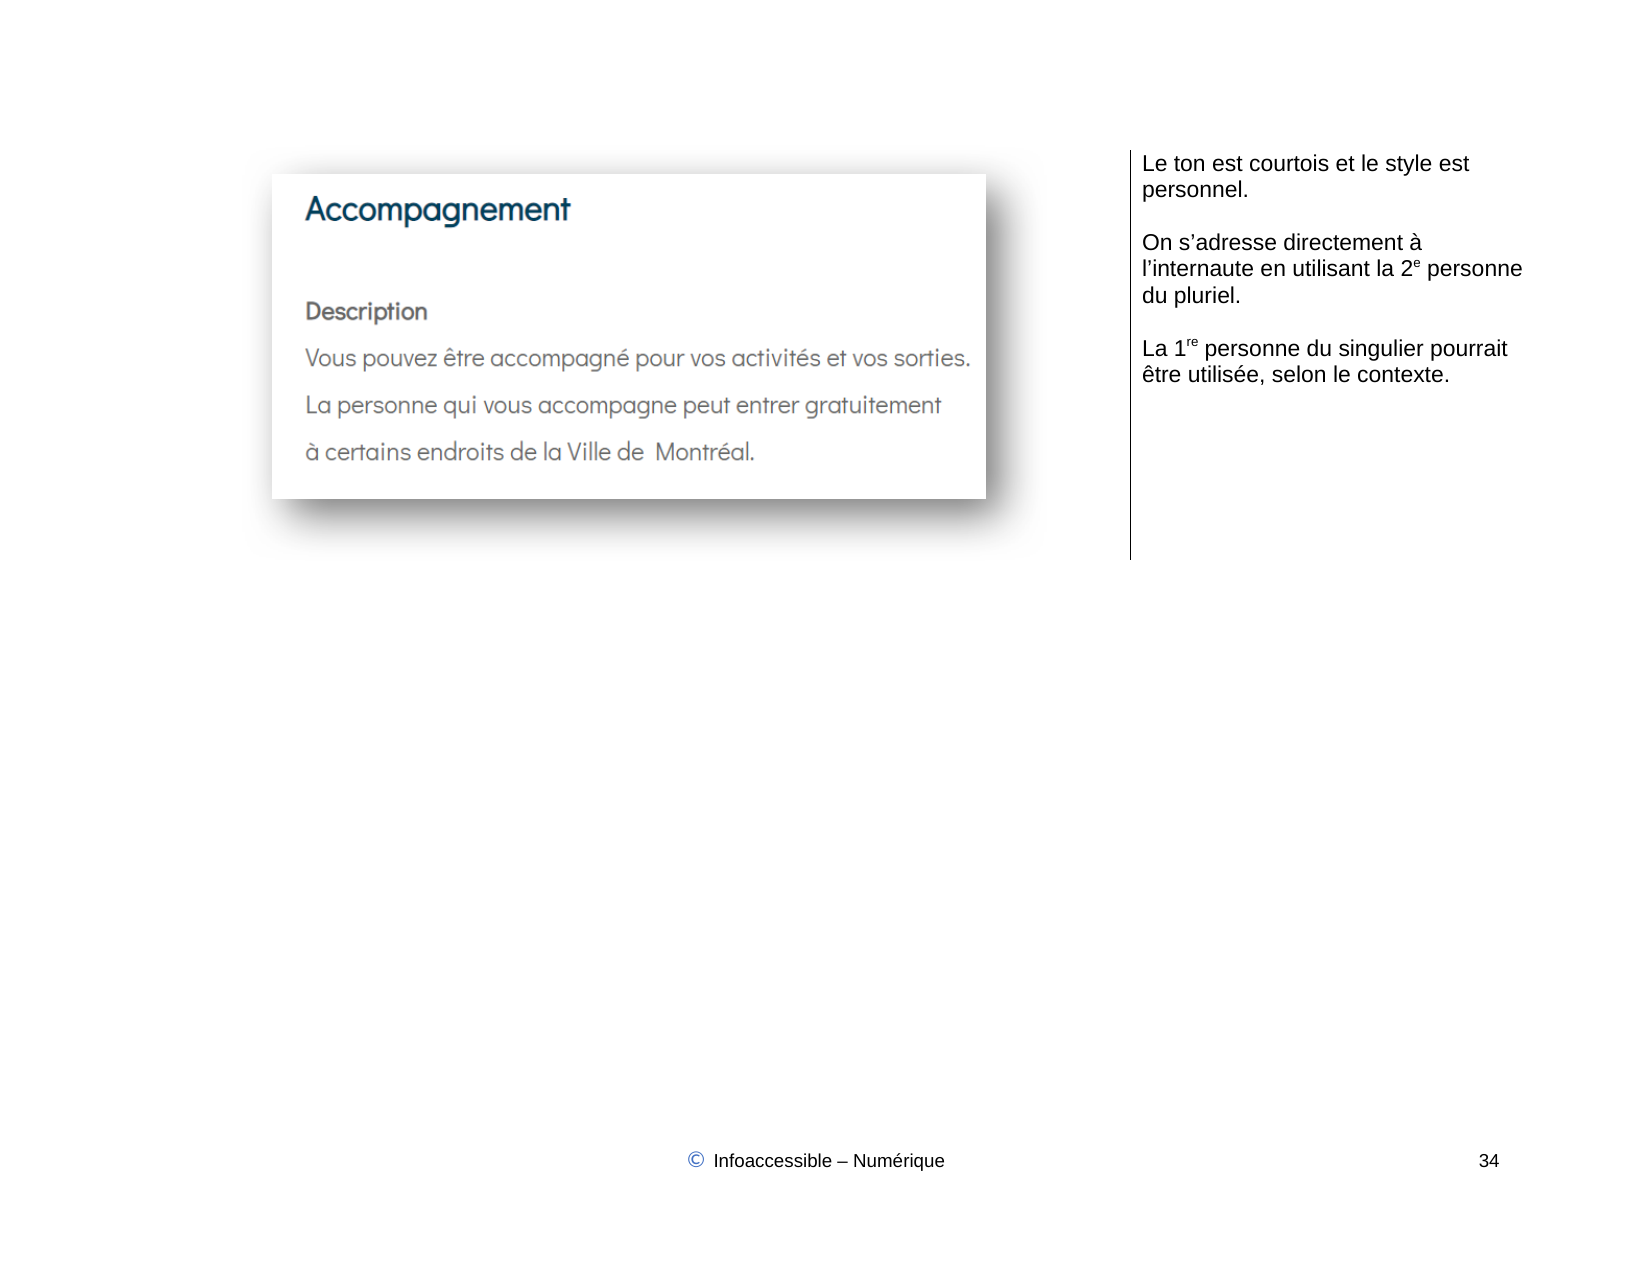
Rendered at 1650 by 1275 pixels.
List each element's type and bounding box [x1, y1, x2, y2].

table_header [150, 150, 1130, 559]
table_header [1131, 150, 1546, 559]
